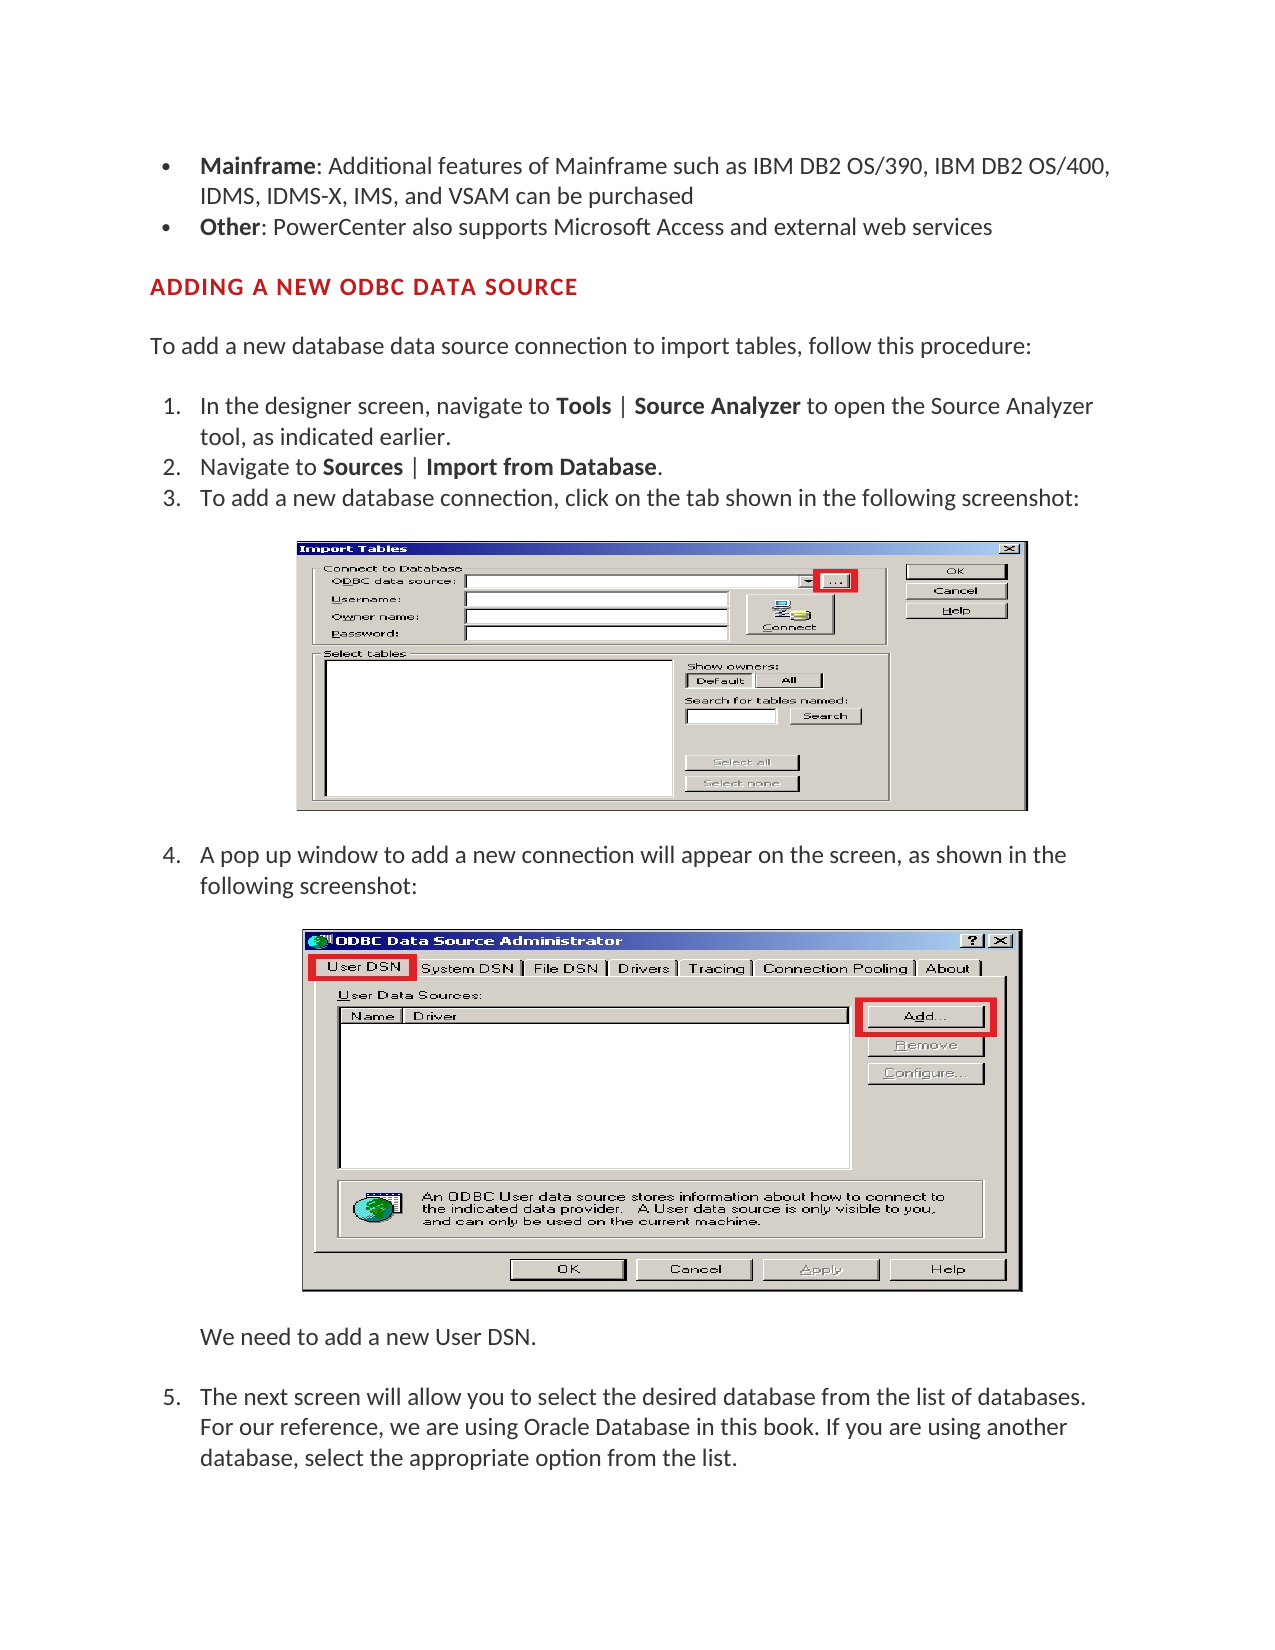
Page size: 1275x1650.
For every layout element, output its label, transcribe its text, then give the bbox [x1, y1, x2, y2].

list To add a new database connection, click on the tab shown in the following screenshot: [162, 482, 1125, 512]
text To add a new database data source connection to import tables, follow this procedure: [150, 330, 1125, 361]
picture [296, 541, 1029, 811]
list The next screen will allow you to select the desired database from the list of databases. For our reference, we are using Oracle Database in this book. If you are using another database, select the appropriate option from the list. [162, 1381, 1125, 1472]
text Adding a new ODBC data source [150, 271, 1125, 301]
list A pop up window to add a new connection will appear on the screen, as shown in the following screenshot: [162, 839, 1125, 900]
picture [302, 929, 1023, 1292]
list In the designer screen, navigate to Tools | Source Analyzer to open the Source Analyzer tool, as indicated earlier. [162, 390, 1125, 451]
list Other: PowerCenter also supports Microsoft Access and external web services [162, 211, 1125, 242]
list Navigate to Sources | Import from Database. [162, 451, 1125, 482]
list Mainframe: Additional features of Mainframe such as IBM DB2 OS/390, IBM DB2 OS/400, IDMS, IDMS-X, IMS, and VSAM can be purchased [162, 150, 1125, 211]
text We need to add a new User DSN. [200, 1321, 1125, 1352]
